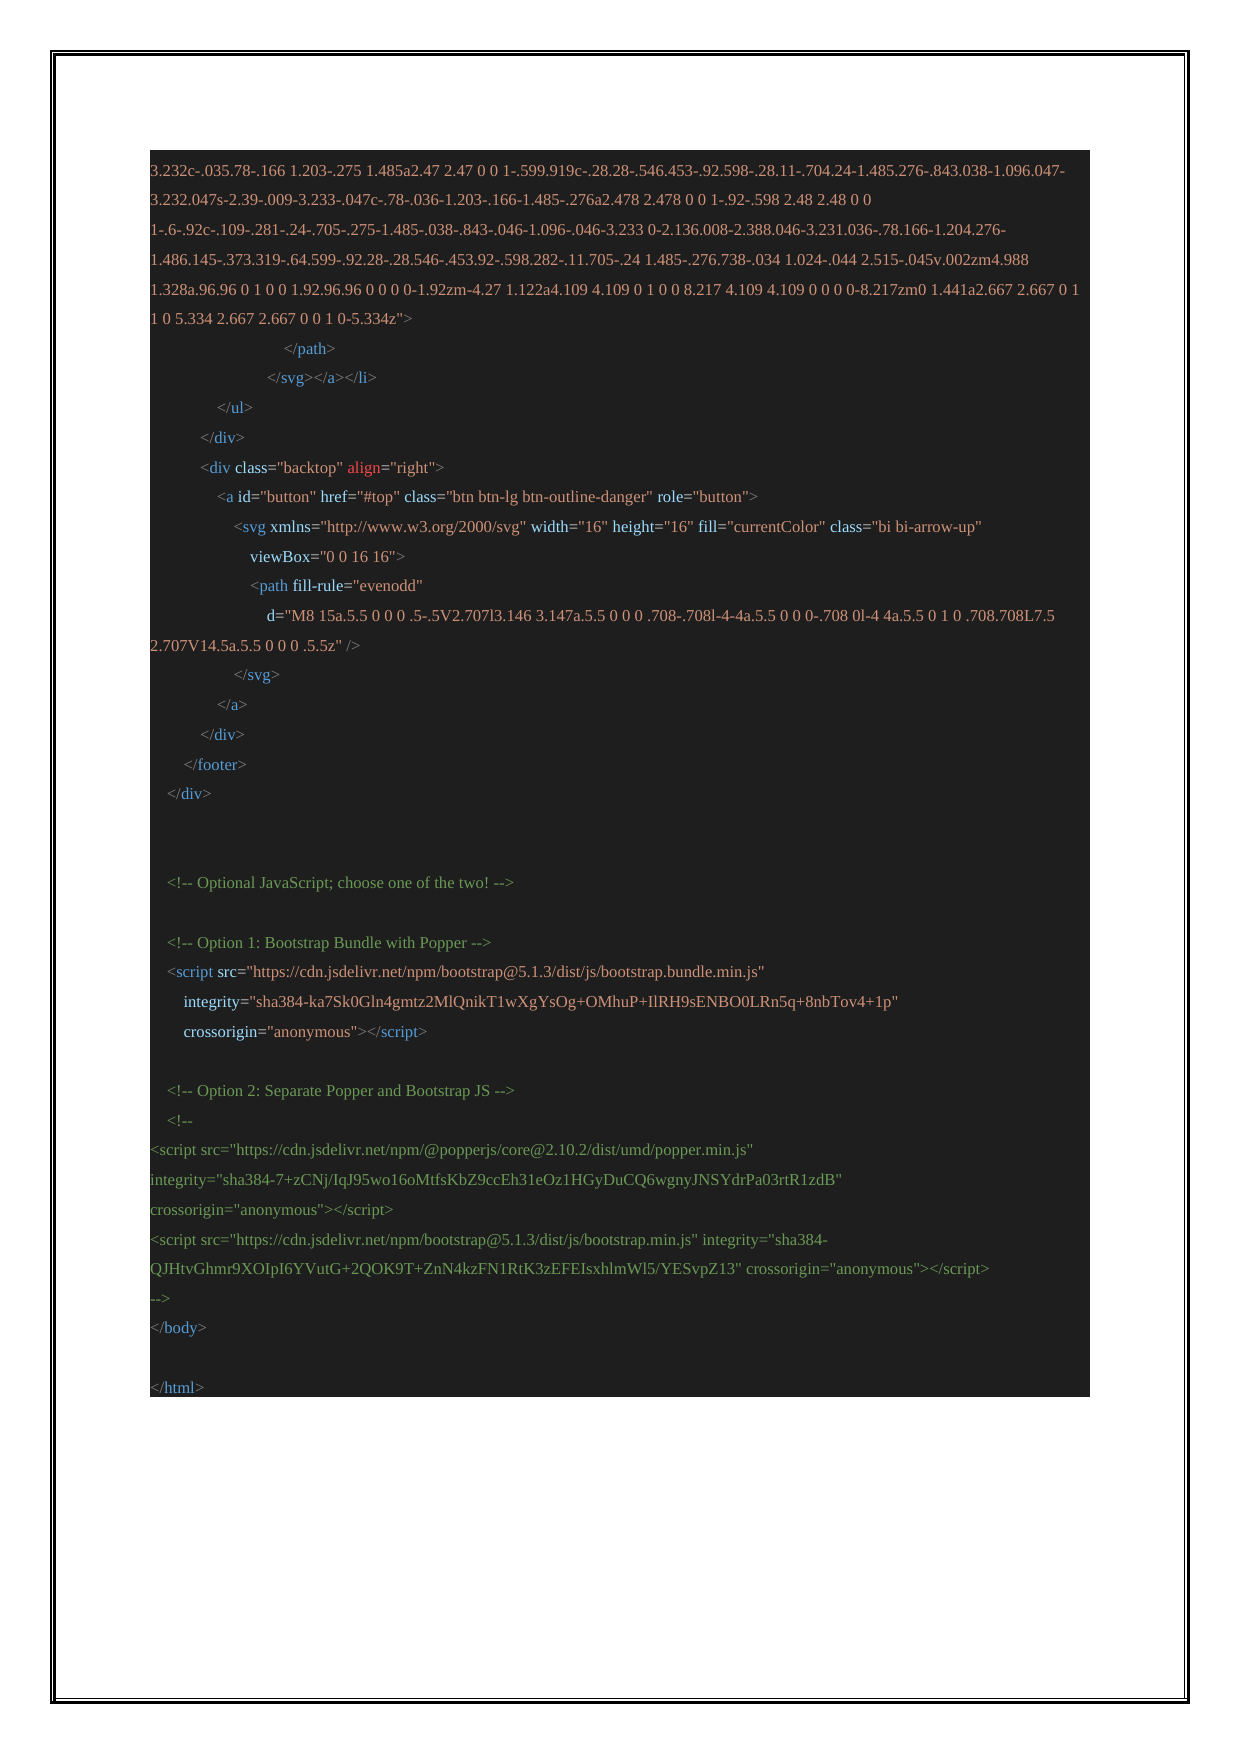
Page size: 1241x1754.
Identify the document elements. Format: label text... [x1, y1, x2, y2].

text </div> [150, 714, 1090, 744]
text <script src="https://cdn.jsdelivr.net/npm/@popperjs/core@2.10.2/dist/umd/popper.min.js" integrity="sha384-7+zCNj/IqJ95wo16oMtfsKbZ9ccEh31eOz1HGyDuCQ6wgnyJNSYdrPa03rtR1zdB" crossorigin="anonymous"></script> [150, 1130, 1090, 1219]
text </body> [150, 1308, 1090, 1337]
text <!-- Option 1: Bootstrap Bundle with Popper --> [150, 922, 1090, 952]
text viewBox="0 0 16 16"> [150, 536, 1090, 566]
text integrity="sha384-ka7Sk0Gln4gmtz2MlQnikT1wXgYsOg+OMhuP+IlRH9sENBO0LRn5q+8nbTov4+1p" [150, 981, 1090, 1011]
text <path fill-rule="evenodd" [150, 566, 1090, 595]
text d="M8 15a.5.5 0 0 0 .5-.5V2.707l3.146 3.147a.5.5 0 0 0 .708-.708l-4-4a.5.5 0 0 0-.708 0l-4 4a.5.5 0 1 0 .708.708L7.5 2.707V14.5a.5.5 0 0 0 .5.5z" /> [150, 595, 1090, 655]
text crossorigin="anonymous"></script> [150, 1011, 1090, 1041]
text <!-- Optional JavaScript; choose one of the two! --> [150, 862, 1090, 892]
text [150, 150, 1090, 328]
text </svg> [150, 655, 1090, 684]
text <script src="https://cdn.jsdelivr.net/npm/bootstrap@5.1.3/dist/js/bootstrap.min.js" integrity="sha384-QJHtvGhmr9XOIpI6YVutG+2QOK9T+ZnN4kzFN1RtK3zEFEIsxhlmWl5/YESvpZ13" crossorigin="anonymous"></script> [150, 1219, 1090, 1278]
text </a> [150, 684, 1090, 714]
text </svg></a></li> [150, 358, 1090, 387]
text <!-- [150, 1100, 1090, 1130]
text <a id="button" href="#top" class="btn btn-lg btn-outline-danger" role="button"> [150, 477, 1090, 506]
text <div class="backtop" align="right"> [150, 447, 1090, 477]
text --> [150, 1278, 1090, 1308]
text </path> [150, 328, 1090, 358]
text <script src="https://cdn.jsdelivr.net/npm/bootstrap@5.1.3/dist/js/bootstrap.bundle.min.js" [150, 952, 1090, 981]
text </ul> [150, 387, 1090, 417]
text </html> [150, 1367, 1090, 1397]
text </div> [150, 417, 1090, 447]
text <svg xmlns="http://www.w3.org/2000/svg" width="16" height="16" fill="currentColor" class="bi bi-arrow-up" [150, 506, 1090, 536]
text </div> [150, 773, 1090, 803]
text </footer> [150, 744, 1090, 773]
text <!-- Option 2: Separate Popper and Bootstrap JS --> [150, 1070, 1090, 1100]
